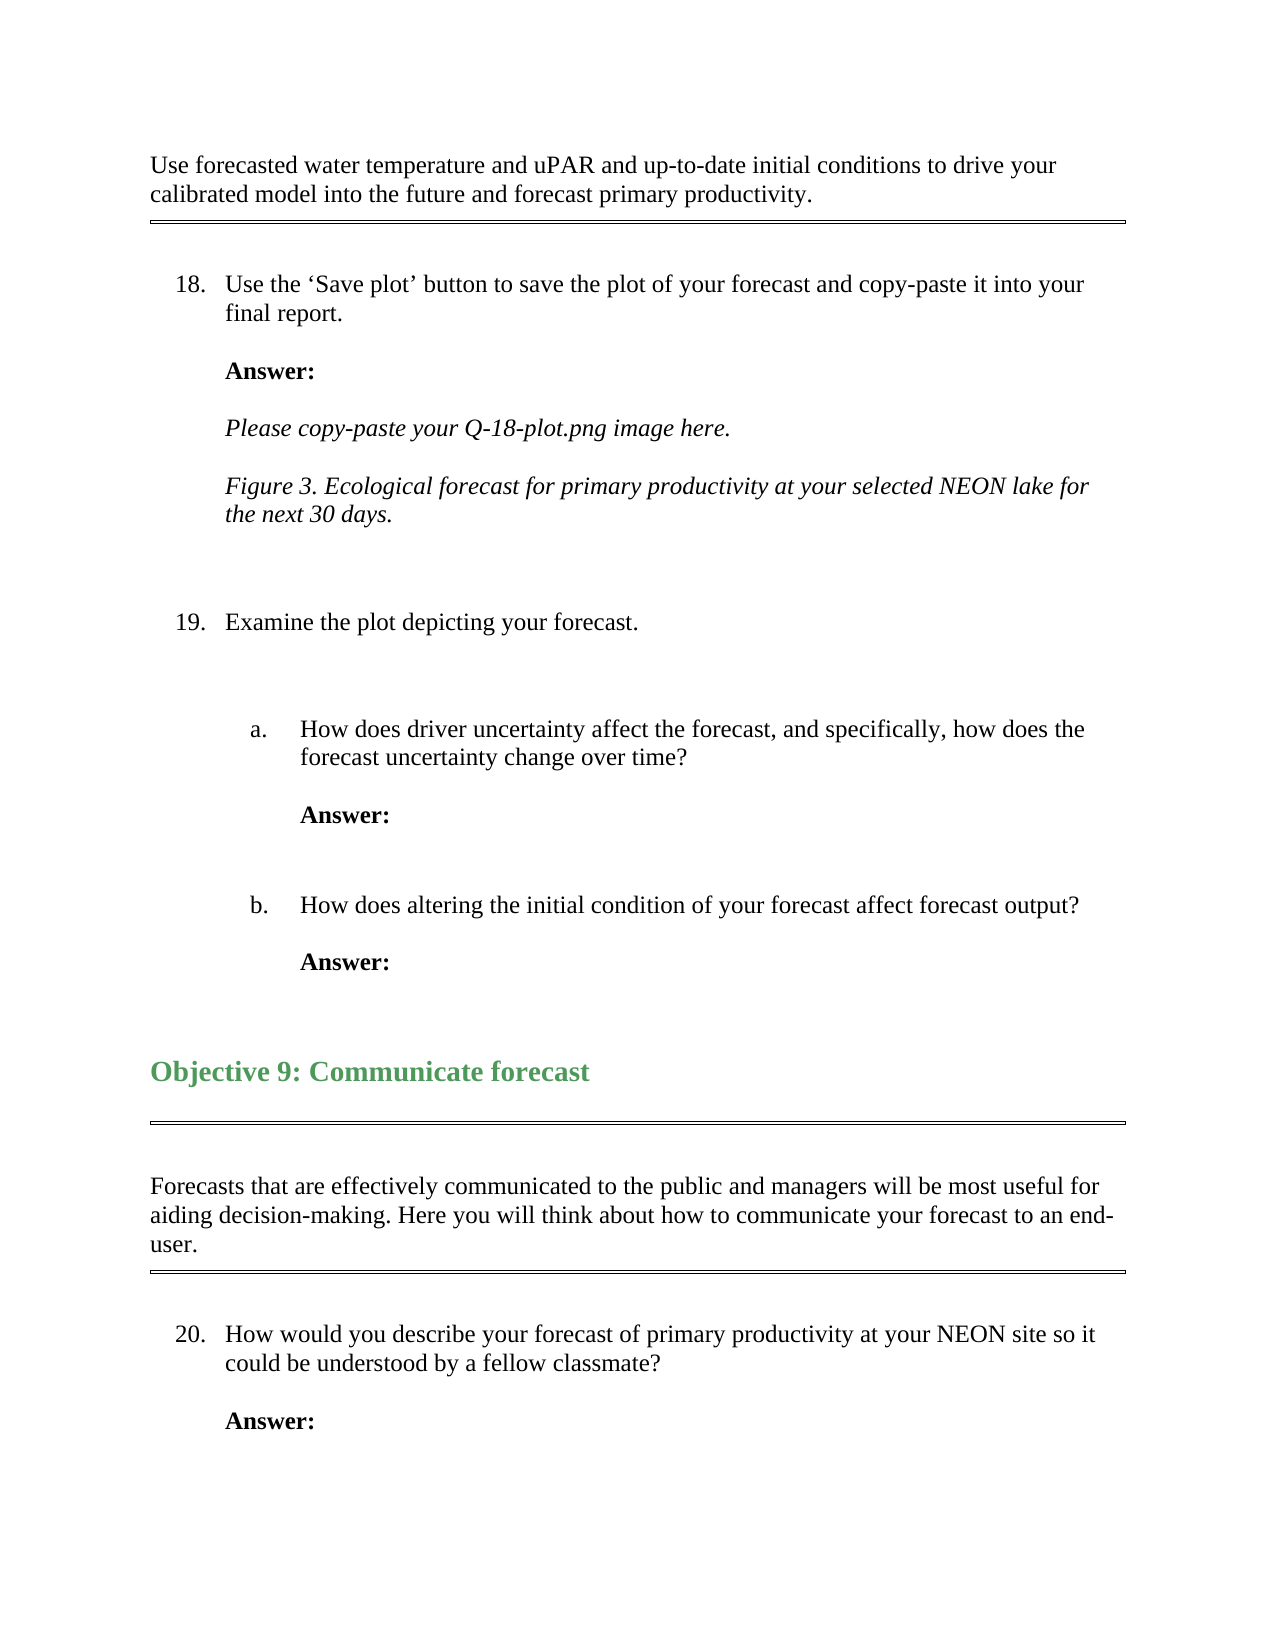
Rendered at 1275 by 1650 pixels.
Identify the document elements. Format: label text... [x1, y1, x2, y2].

list How would you describe your forecast of primary productivity at your NEON site so it could be understood by a fellow classmate? Answer: [175, 1319, 1125, 1492]
subtitle Objective 9: Communicate forecast [150, 1054, 1125, 1121]
text Use forecasted water temperature and uPAR and up-to-date initial conditions to drive your calibrated model into the future and forecast primary productivity. [150, 150, 1125, 207]
list Use the ‘Save plot’ button to save the plot of your forecast and copy-paste it into your final report. Answer: Please copy-paste your Q-18-plot.png image here. Figure 3. Ecological forecast for primary productivity at your selected NEON lake for the next 30 days. [175, 269, 1125, 586]
list How does driver uncertainty affect the forecast, and specifically, how does the forecast uncertainty change over time? Answer: [250, 714, 1125, 886]
text Forecasts that are effectively communicated to the public and managers will be most useful for aiding decision-making. Here you will think about how to communicate your forecast to an end-user. [150, 1171, 1125, 1257]
list Examine the plot depicting your forecast. [175, 607, 1125, 693]
list How does altering the initial condition of your forecast affect forecast output? Answer: [250, 890, 1125, 1034]
